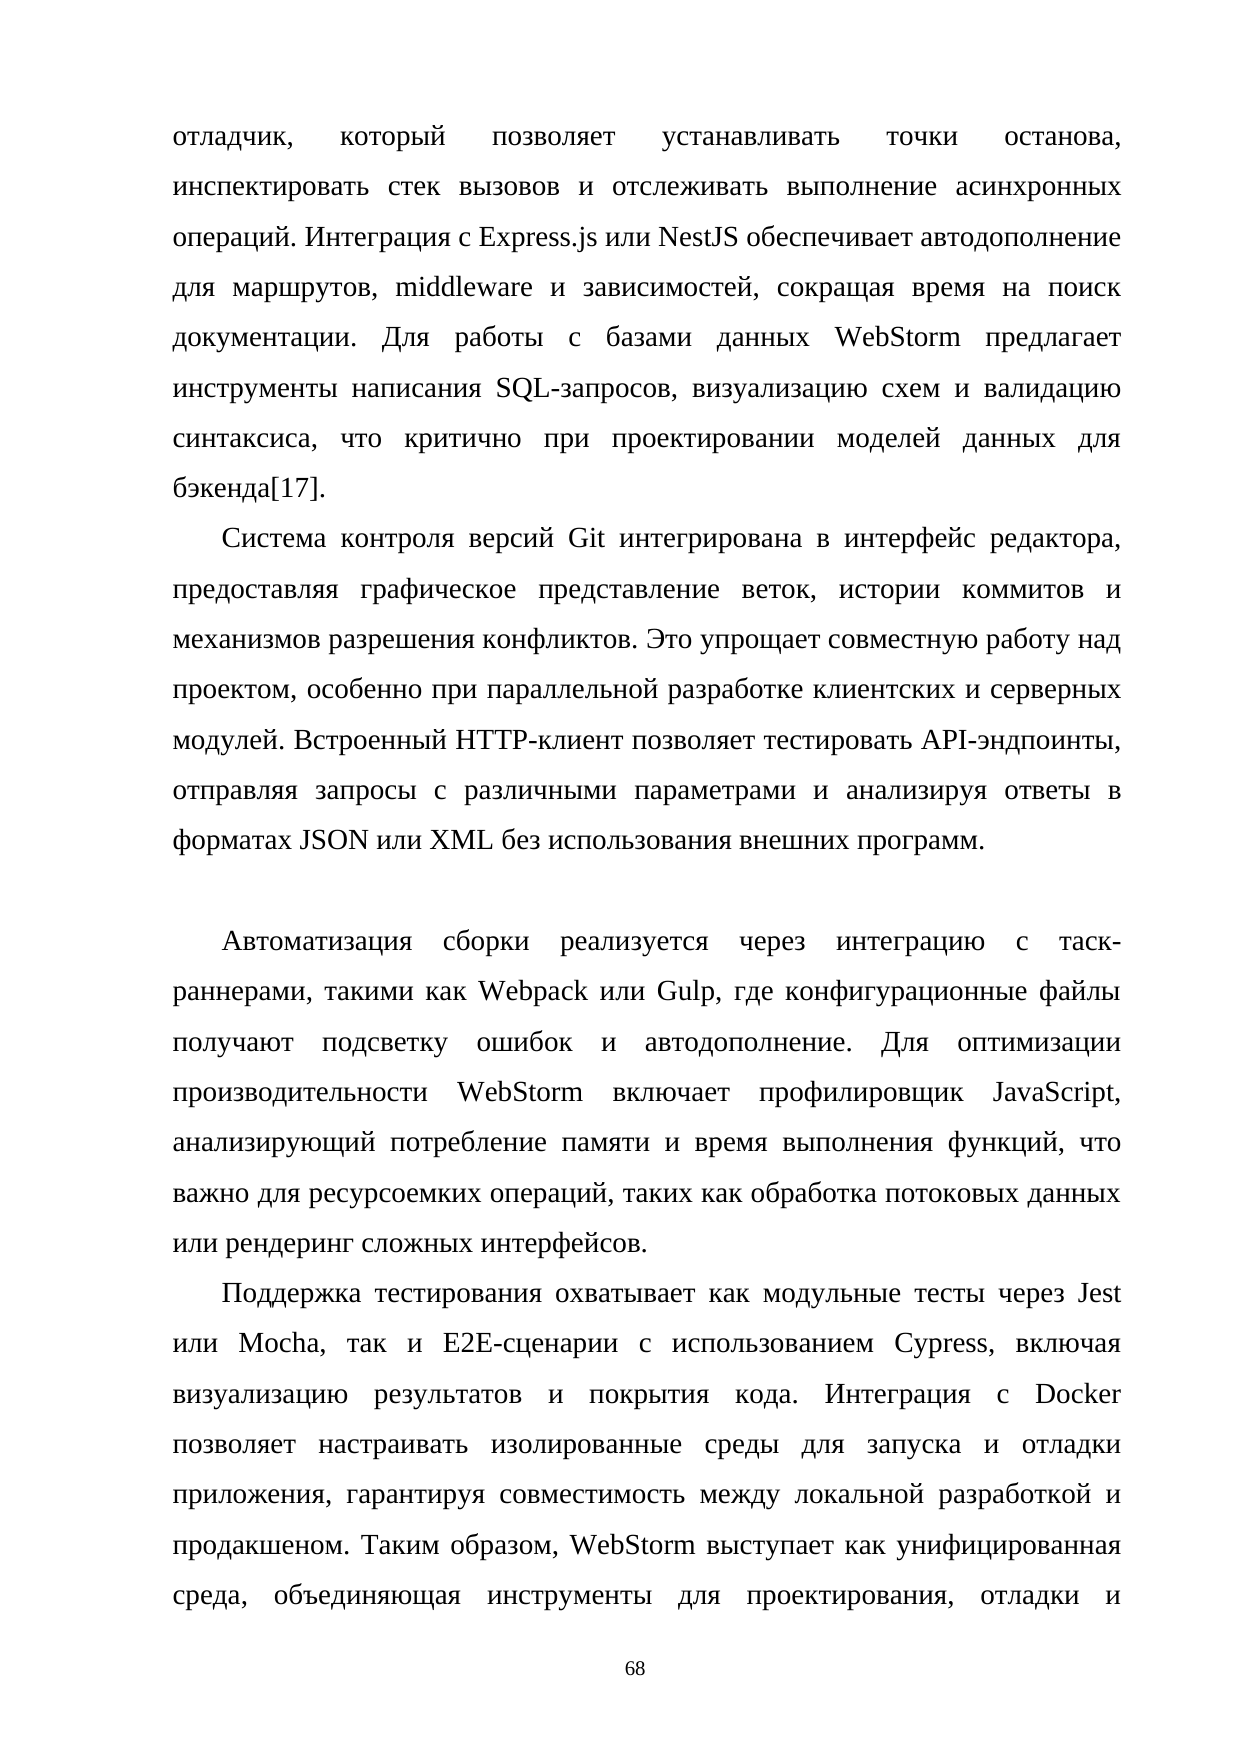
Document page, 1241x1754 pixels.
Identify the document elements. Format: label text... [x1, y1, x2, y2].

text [172, 1275, 1122, 1611]
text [172, 118, 1122, 504]
text Система контроля версий Git интегрирована в интерфейс редактора, предоставляя графическое представление веток, истории коммитов и механизмов разрешения конфликтов. Это упрощает совместную работу над проектом, особенно при параллельной разработке клиентских и серверных модулей. Встроенный HTTP-клиент позволяет тестировать API-эндпоинты, отправляя запросы с различными параметрами и анализируя ответы в форматах JSON или XML без использования внешних программ. [172, 521, 1122, 856]
text Автоматизация сборки реализуется через интеграцию с таск-раннерами, такими как Webpack или Gulp, где конфигурационные файлы получают подсветку ошибок и автодополнение. Для оптимизации производительности WebStorm включает профилировщик JavaScript, анализирующий потребление памяти и время выполнения функций, что важно для ресурсоемких операций, таких как обработка потоковых данных или рендеринг сложных интерфейсов. [172, 923, 1122, 1258]
